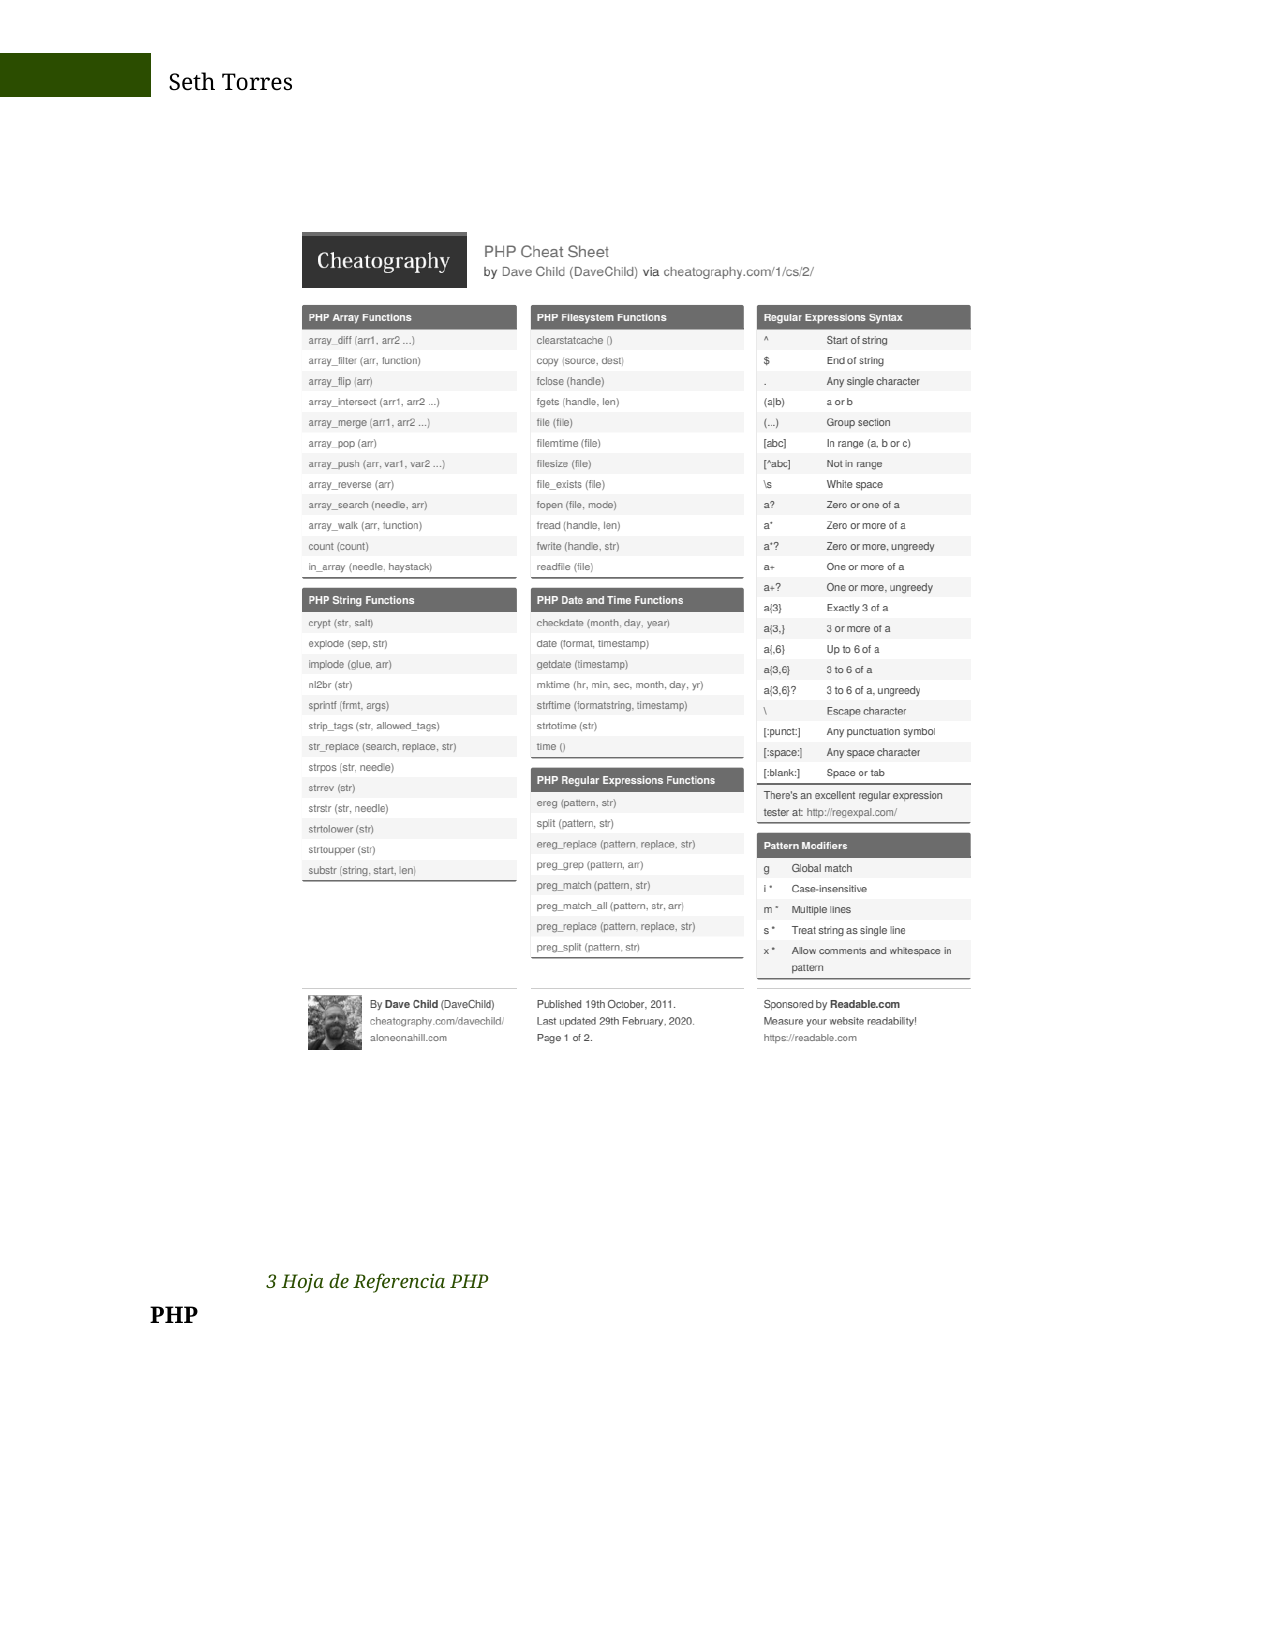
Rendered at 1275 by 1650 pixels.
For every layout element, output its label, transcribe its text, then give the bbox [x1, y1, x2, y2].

picture [266, 196, 1009, 1247]
